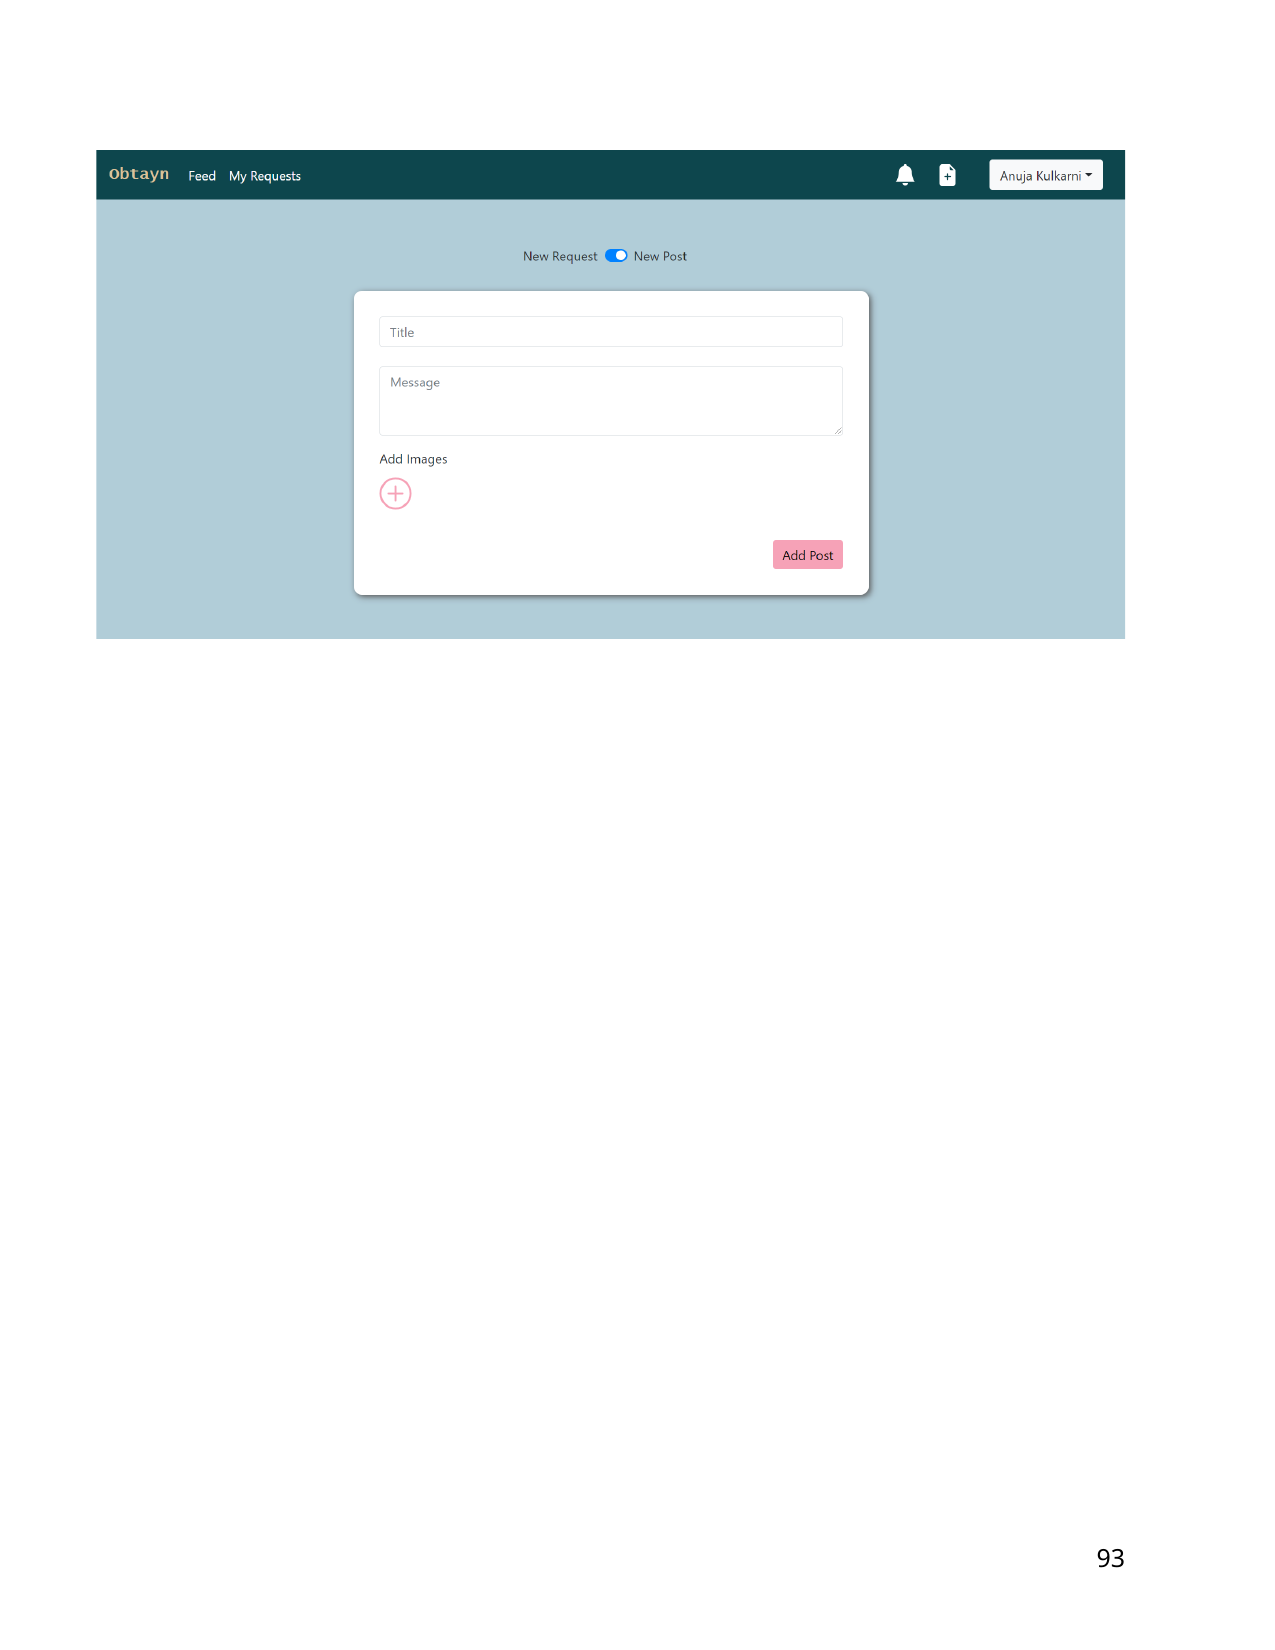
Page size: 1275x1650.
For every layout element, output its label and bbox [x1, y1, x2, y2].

picture [96, 150, 1125, 639]
